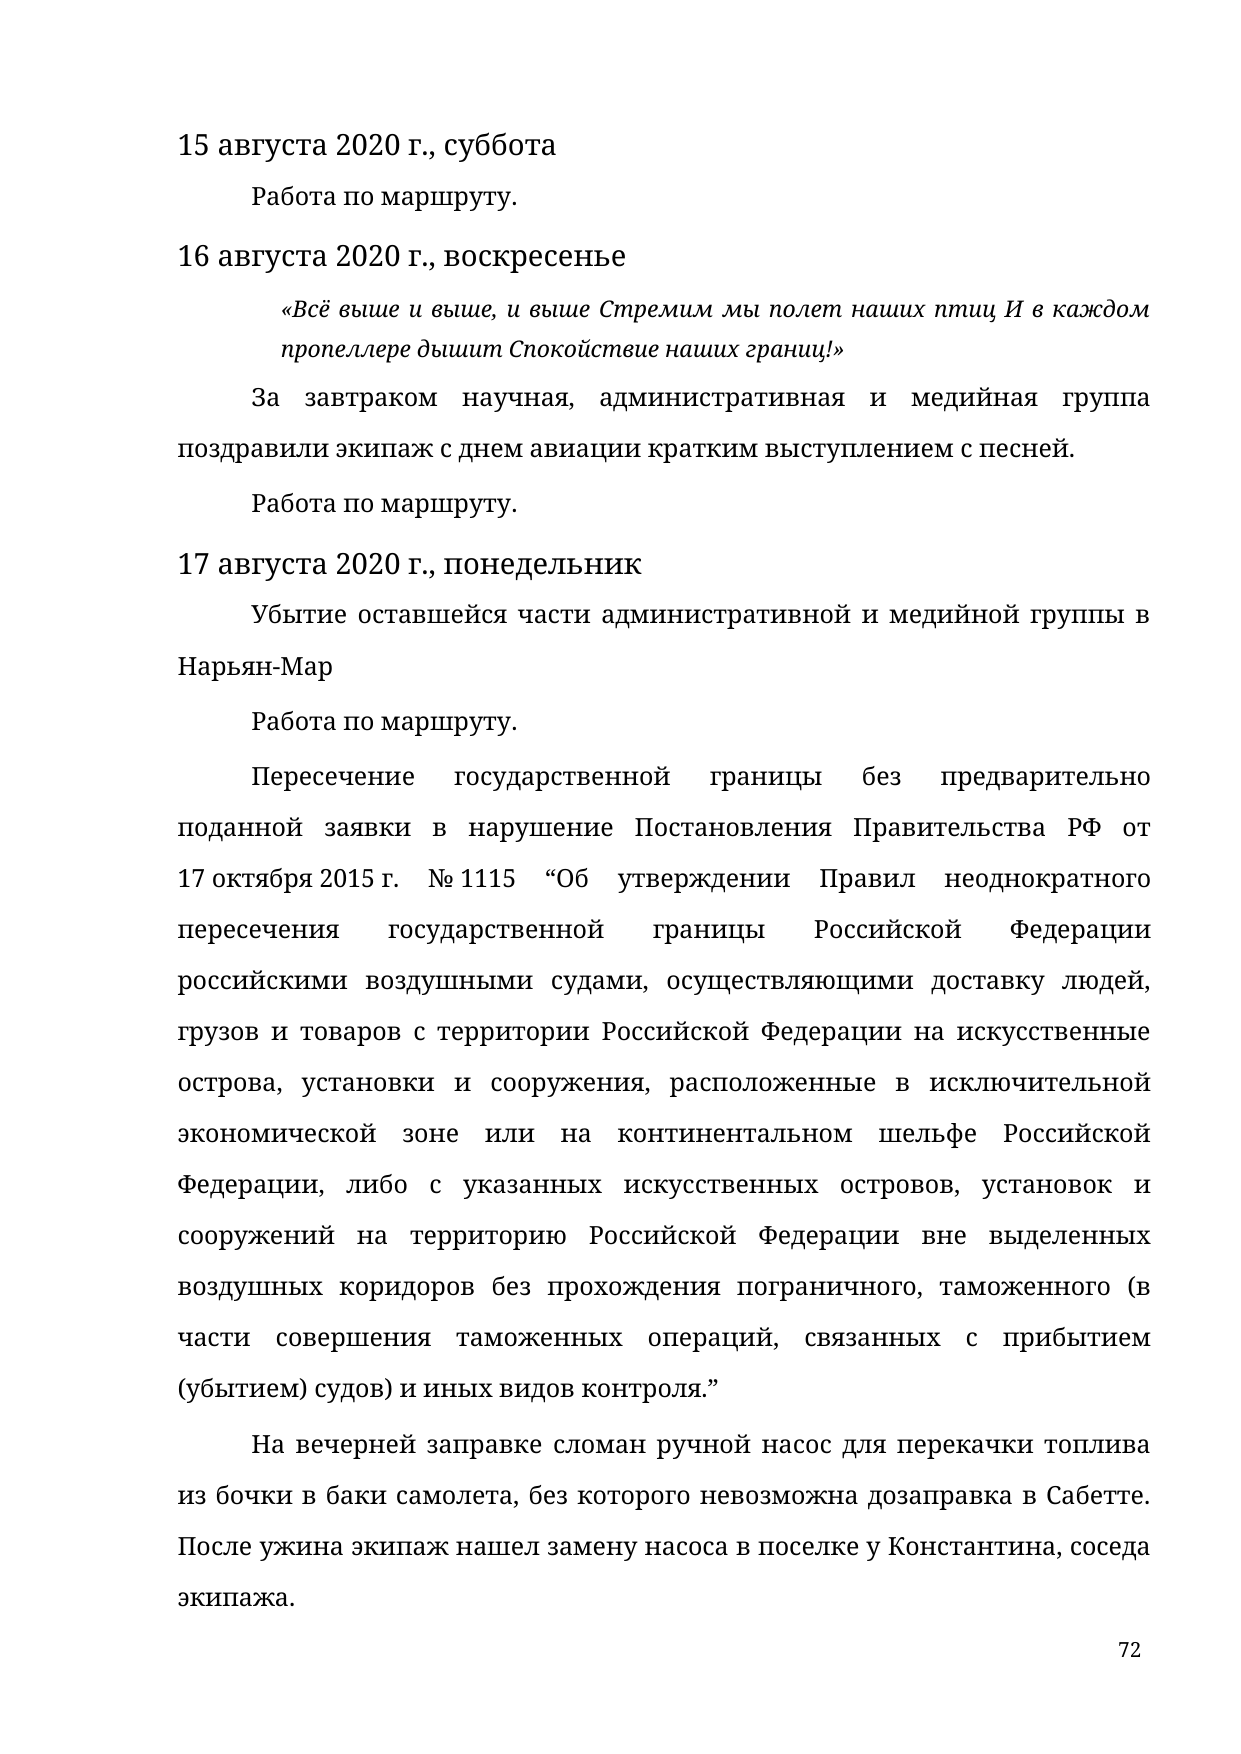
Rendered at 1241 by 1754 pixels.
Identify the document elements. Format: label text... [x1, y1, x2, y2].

text За завтраком научная, административная и медийная группа поздравили экипаж с днем авиации кратким выступлением с песней. [177, 380, 1152, 465]
text Работа по маршруту. [177, 178, 1152, 212]
text «Всё выше и выше, и выше Стремим мы полет наших птиц И в каждом пропеллере дышит Спокойствие наших границ!» [281, 293, 1152, 364]
text Работа по маршруту. [177, 486, 1152, 520]
text Работа по маршруту. [177, 703, 1152, 737]
subtitle 16 августа 2020 г., воскресенье [177, 236, 1152, 275]
text Убытие оставшейся части административной и медийной группы в Нарьян-Мар [177, 597, 1152, 682]
text На вечерней заправке сломан ручной насос для перекачки топлива из бочки в баки самолета, без которого невозможна дозаправка в Сабетте. После ужина экипаж нашел замену насоса в поселке у Константина, соседа экипажа. [177, 1426, 1152, 1613]
subtitle 17 августа 2020 г., понедельник [177, 543, 1152, 583]
subtitle 15 августа 2020 г., суббота [177, 124, 1152, 164]
text Пересечение государственной границы без предварительно поданной заявки в нарушение Постановления Правительства РФ от 17 октября 2015 г. № 1115 “Об утверждении Правил неоднократного пересечения государственной границы Российской Федерации российскими воздушными судами, осуществляющими доставку людей, грузов и товаров с территории Российской Федерации на искусственные острова, установки и сооружения, расположенные в исключительной экономической зоне или на континентальном шельфе Российской Федерации, либо с указанных искусственных островов, установок и сооружений на территорию Российской Федерации вне выделенных воздушных коридоров без прохождения пограничного, таможенного (в части совершения таможенных операций, связанных с прибытием (убытием) судов) и иных видов контроля.” [177, 759, 1152, 1405]
